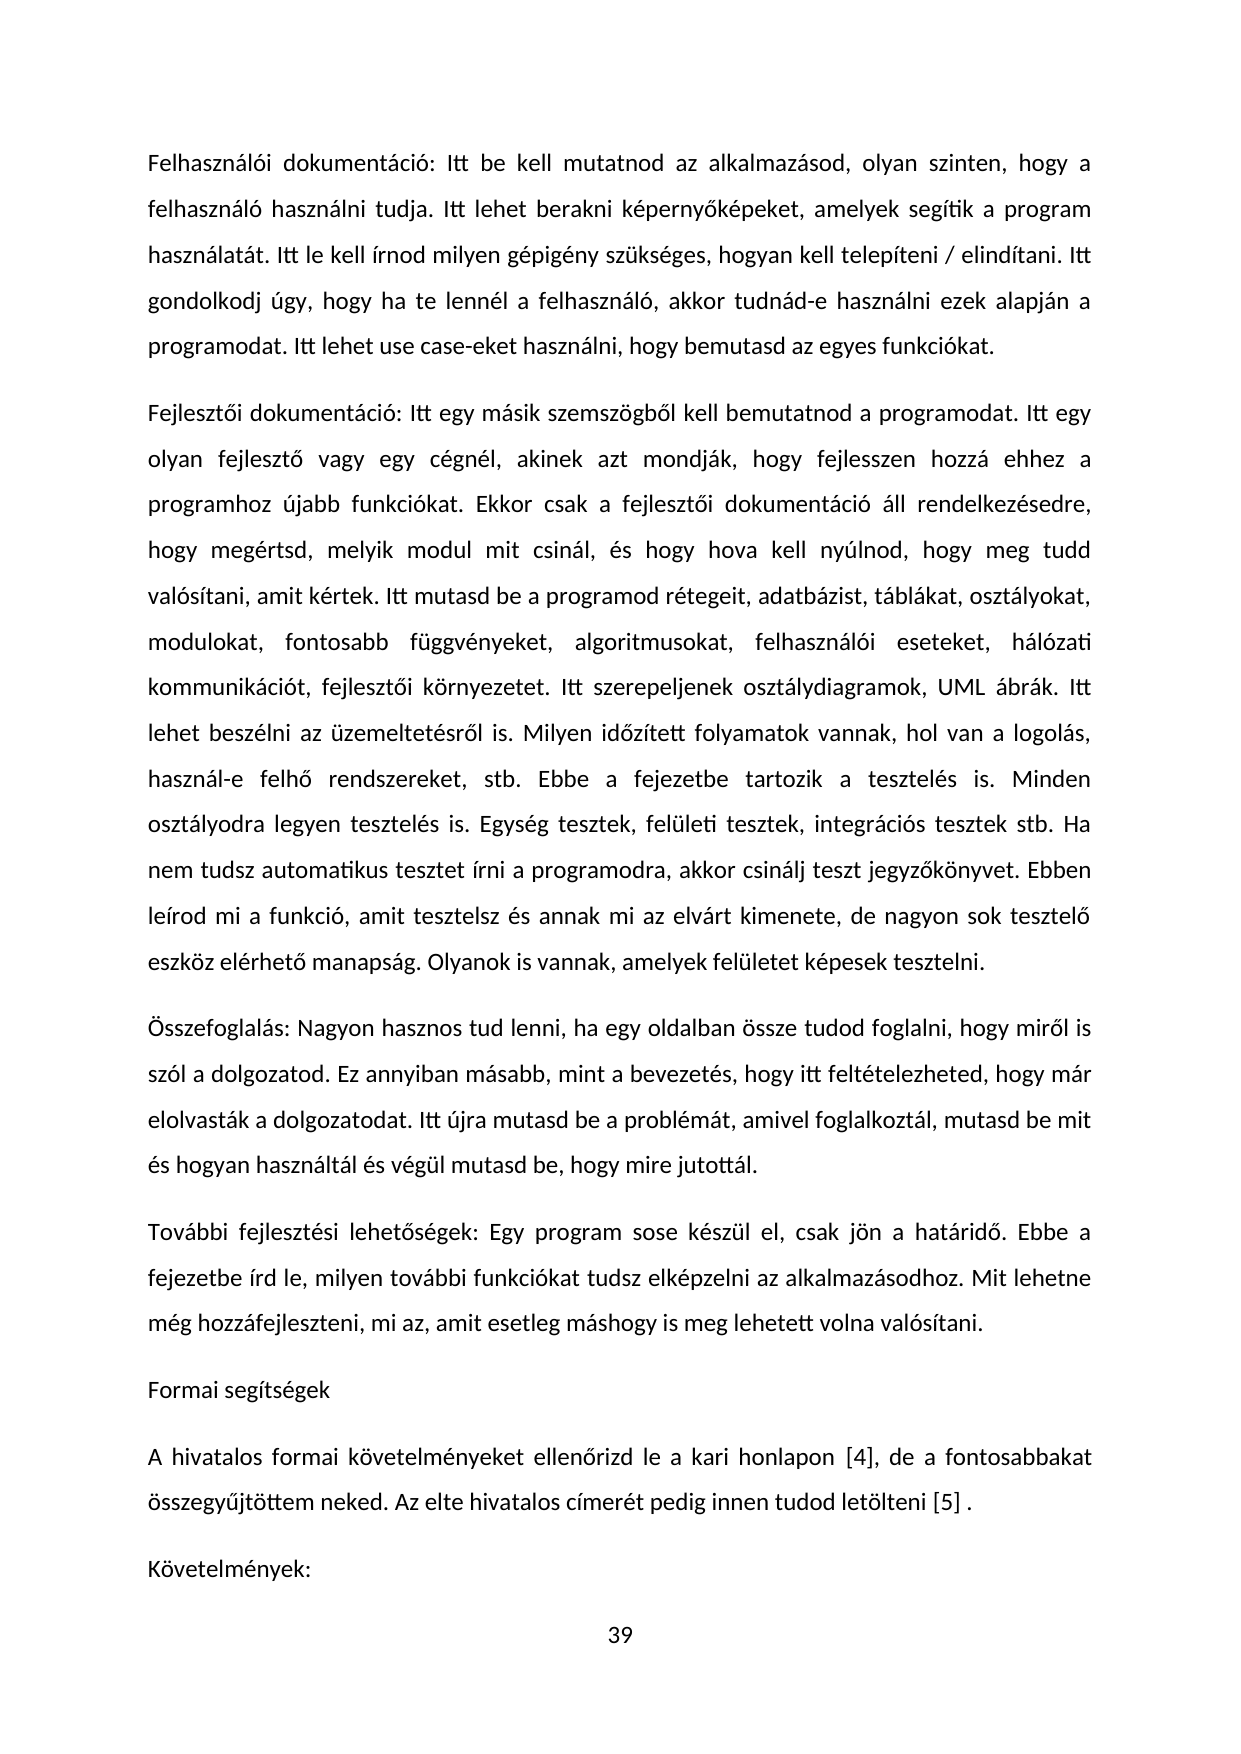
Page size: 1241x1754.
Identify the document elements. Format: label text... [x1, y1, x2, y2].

text Formai segítségek [148, 1374, 1093, 1405]
text További fejlesztési lehetőségek: Egy program sose készül el, csak jön a határidő. Ebbe a fejezetbe írd le, milyen további funkciókat tudsz elképzelni az alkalmazásodhoz. Mit lehetne még hozzáfejleszteni, mi az, amit esetleg máshogy is meg lehetett volna valósítani. [148, 1216, 1093, 1338]
text A hivatalos formai követelményeket ellenőrizd le a kari honlapon , de a fontosabbakat összegyűjtöttem neked. Az elte hivatalos címerét pedig innen tudod letölteni . [148, 1441, 1093, 1517]
text Követelmények: [148, 1553, 1093, 1583]
text Felhasználói dokumentáció: Itt be kell mutatnod az alkalmazásod, olyan szinten, hogy a felhasználó használni tudja. Itt lehet berakni képernyőképeket, amelyek segítik a program használatát. Itt le kell írnod milyen gépigény szükséges, hogyan kell telepíteni / elindítani. Itt gondolkodj úgy, hogy ha te lennél a felhasználó, akkor tudnád-e használni ezek alapján a programodat. Itt lehet use case-eket használni, hogy bemutasd az egyes funkciókat. [148, 148, 1093, 361]
text Fejlesztői dokumentáció: Itt egy másik szemszögből kell bemutatnod a programodat. Itt egy olyan fejlesztő vagy egy cégnél, akinek azt mondják, hogy fejlesszen hozzá ehhez a programhoz újabb funkciókat. Ekkor csak a fejlesztői dokumentáció áll rendelkezésedre, hogy megértsd, melyik modul mit csinál, és hogy hova kell nyúlnod, hogy meg tudd valósítani, amit kértek. Itt mutasd be a programod rétegeit, adatbázist, táblákat, osztályokat, modulokat, fontosabb függvényeket, algoritmusokat, felhasználói eseteket, hálózati kommunikációt, fejlesztői környezetet. Itt szerepeljenek osztálydiagramok, UML ábrák. Itt lehet beszélni az üzemeltetésről is. Milyen időzített folyamatok vannak, hol van a logolás, használ-e felhő rendszereket, stb. Ebbe a fejezetbe tartozik a tesztelés is. Minden osztályodra legyen tesztelés is. Egység tesztek, felületi tesztek, integrációs tesztek stb. Ha nem tudsz automatikus tesztet írni a programodra, akkor csinálj teszt jegyzőkönyvet. Ebben leírod mi a funkció, amit tesztelsz és annak mi az elvárt kimenete, de nagyon sok tesztelő eszköz elérhető manapság. Olyanok is vannak, amelyek felületet képesek tesztelni. [148, 397, 1093, 976]
text Összefoglalás: Nagyon hasznos tud lenni, ha egy oldalban össze tudod foglalni, hogy miről is szól a dolgozatod. Ez annyiban másabb, mint a bevezetés, hogy itt feltételezheted, hogy már elolvasták a dolgozatodat. Itt újra mutasd be a problémát, amivel foglalkoztál, mutasd be mit és hogyan használtál és végül mutasd be, hogy mire jutottál. [148, 1012, 1093, 1180]
